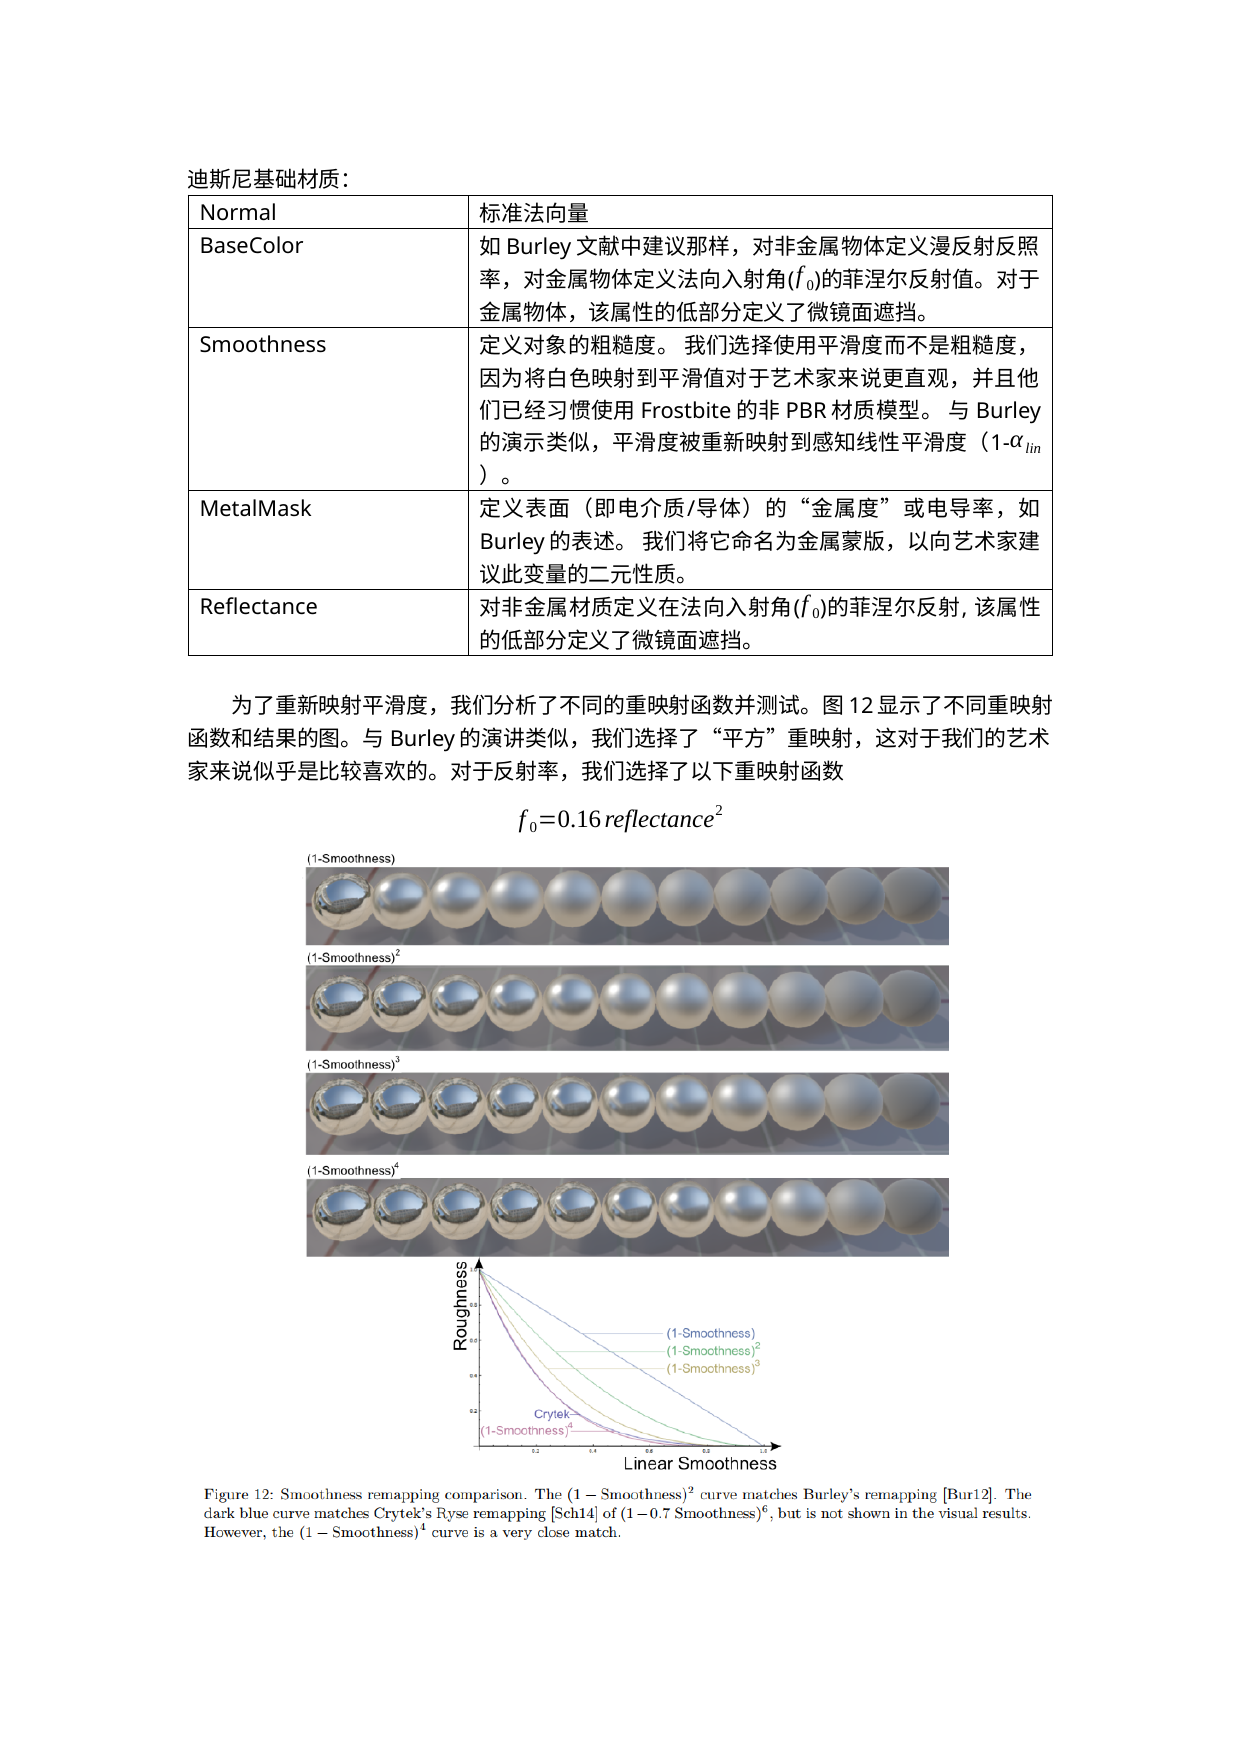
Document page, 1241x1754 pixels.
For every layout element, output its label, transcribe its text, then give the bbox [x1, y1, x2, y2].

table_cell 对非金属材质定义在法向入射角()的菲涅尔反射, 该属性的低部分定义了微镜面遮挡。 [469, 590, 1052, 655]
table_cell Reflectance [189, 590, 468, 655]
table_cell 定义对象的粗糙度。 我们选择使用平滑度而不是粗糙度，因为将白色映射到平滑值对于艺术家来说更直观，并且他们已经习惯使用Frostbite的非PBR材质模型。 与Burley的演示类似，平滑度被重新映射到感知线性平滑度（1-）。 [469, 328, 1052, 490]
picture [187, 850, 1053, 1540]
table_header Normal [189, 196, 468, 228]
table_cell BaseColor [189, 229, 468, 327]
table_header 标准法向量 [469, 196, 1052, 228]
table_cell Smoothness [189, 328, 468, 490]
table_cell 定义表面（即电介质/导体）的“金属度”或电导率，如Burley的表述。 我们将它命名为金属蒙版，以向艺术家建议此变量的二元性质。 [469, 491, 1052, 589]
table_cell 如Burley文献中建议那样，对非金属物体定义漫反射反照率，对金属物体定义法向入射角()的菲涅尔反射值。对于金属物体，该属性的低部分定义了微镜面遮挡。 [469, 229, 1052, 327]
table_cell MetalMask [189, 491, 468, 589]
text 迪斯尼基础材质： [187, 162, 1053, 194]
text 为了重新映射平滑度，我们分析了不同的重映射函数并测试。图12显示了不同重映射函数和结果的图。与Burley的演讲类似，我们选择了“平方”重映射，这对于我们的艺术家来说似乎是比较喜欢的。对于反射率，我们选择了以下重映射函数 [187, 688, 1053, 786]
